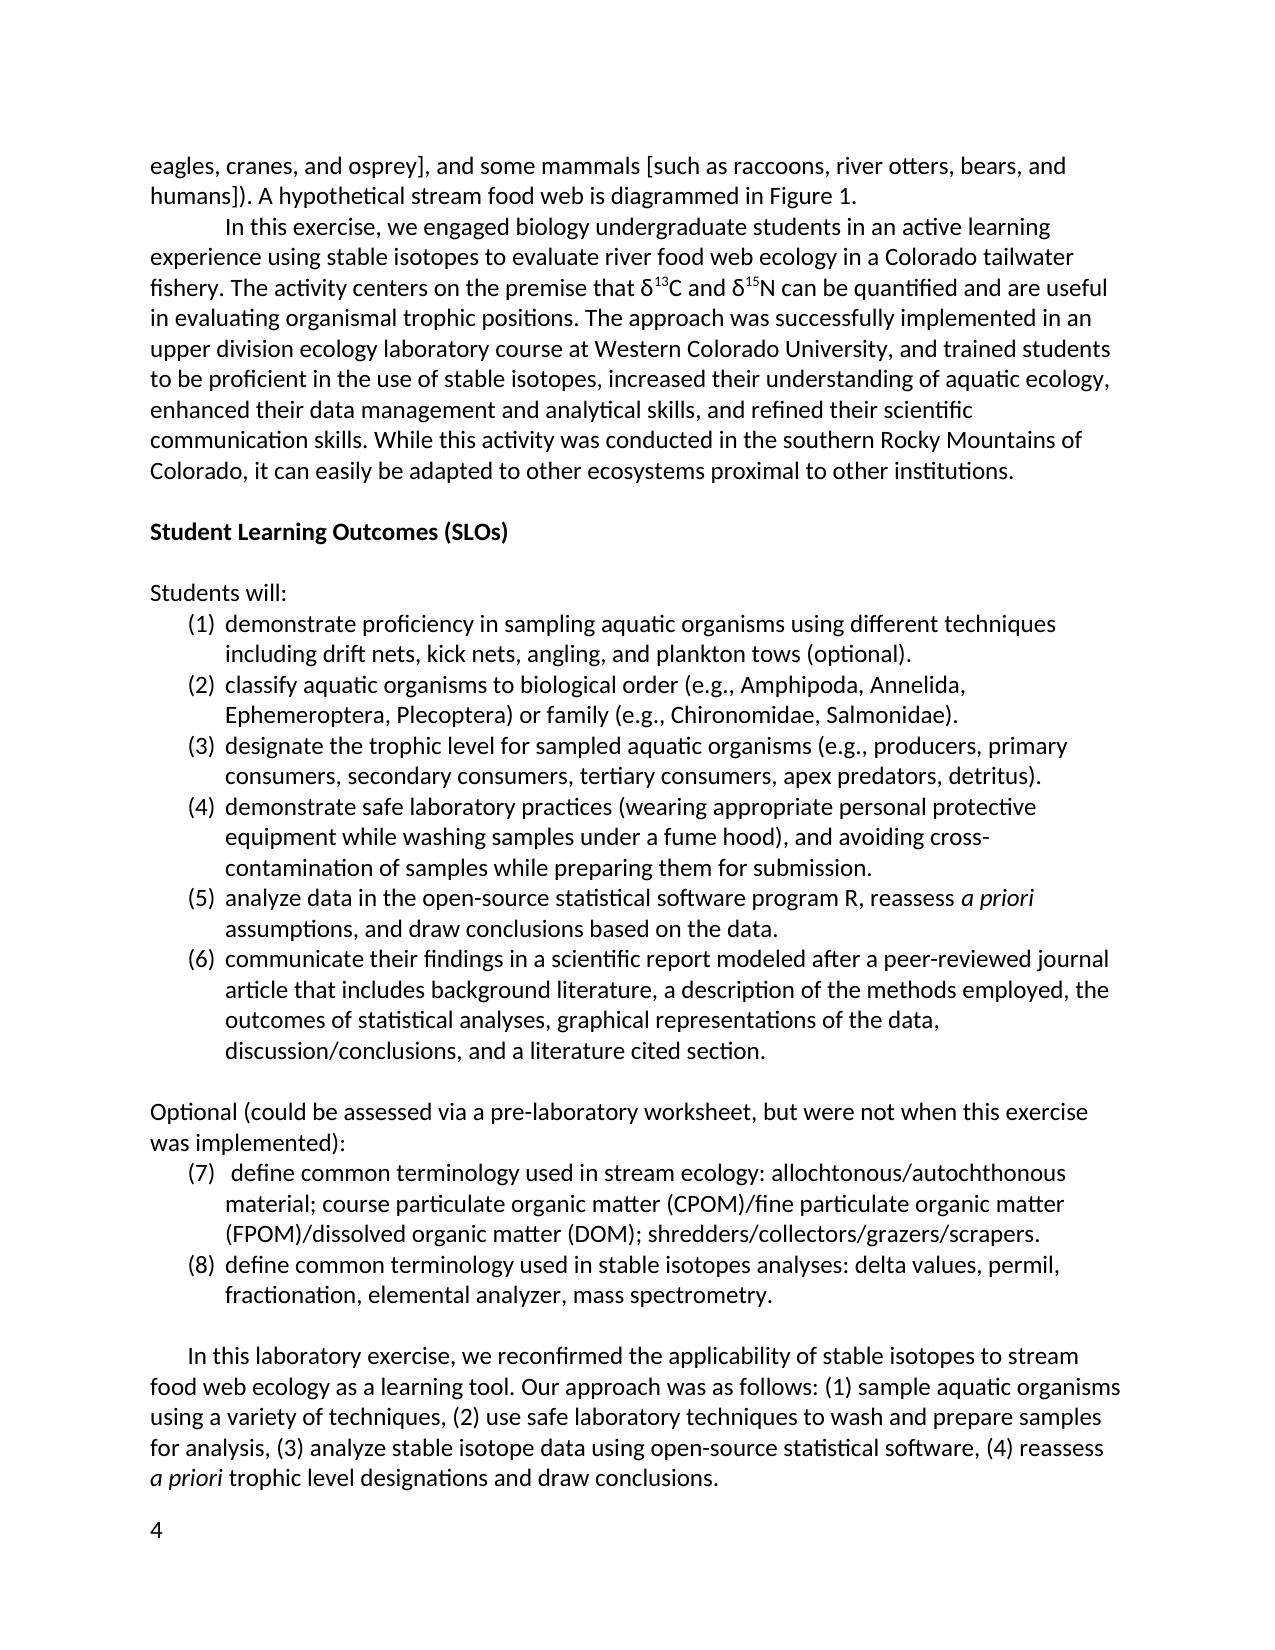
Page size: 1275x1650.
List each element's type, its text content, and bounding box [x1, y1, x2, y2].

list demonstrate proficiency in sampling aquatic organisms using different techniques including drift nets, kick nets, angling, and plankton tows (optional). [187, 608, 1125, 669]
list designate the trophic level for sampled aquatic organisms (e.g., producers, primary consumers, secondary consumers, tertiary consumers, apex predators, detritus). [187, 730, 1125, 791]
list define common terminology used in stable isotopes analyses: delta values, permil, fractionation, elemental analyzer, mass spectrometry. [187, 1249, 1125, 1310]
list classify aquatic organisms to biological order (e.g., Amphipoda, Annelida, Ephemeroptera, Plecoptera) or family (e.g., Chironomidae, Salmonidae). [187, 669, 1125, 730]
text Optional (could be assessed via a pre-laboratory worksheet, but were not when this exercise was implemented): [150, 1096, 1125, 1157]
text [150, 150, 1125, 211]
list demonstrate safe laboratory practices (wearing appropriate personal protective equipment while washing samples under a fume hood), and avoiding cross-contamination of samples while preparing them for submission. [187, 791, 1125, 882]
list analyze data in the open-source statistical software program R, reassess a priori assumptions, and draw conclusions based on the data. [187, 882, 1125, 943]
text Student Learning Outcomes (SLOs) [150, 516, 1125, 547]
text Students will: [150, 577, 1125, 608]
text In this exercise, we engaged biology undergraduate students in an active learning experience using stable isotopes to evaluate river food web ecology in a Colorado tailwater fishery. The activity centers on the premise that δ13C and δ15N can be quantified and are useful in evaluating organismal trophic positions. The approach was successfully implemented in an upper division ecology laboratory course at Western Colorado University, and trained students to be proficient in the use of stable isotopes, increased their understanding of aquatic ecology, enhanced their data management and analytical skills, and refined their scientific communication skills. While this activity was conducted in the southern Rocky Mountains of Colorado, it can easily be adapted to other ecosystems proximal to other institutions. [150, 211, 1125, 486]
list define common terminology used in stream ecology: allochtonous/autochthonous material; course particulate organic matter (CPOM)/fine particulate organic matter (FPOM)/dissolved organic matter (DOM); shredders/collectors/grazers/scrapers. [187, 1157, 1125, 1249]
text In this laboratory exercise, we reconfirmed the applicability of stable isotopes to stream food web ecology as a learning tool. Our approach was as follows: (1) sample aquatic organisms using a variety of techniques, (2) use safe laboratory techniques to wash and prepare samples for analysis, (3) analyze stable isotope data using open-source statistical software, (4) reassess a priori trophic level designations and draw conclusions. [150, 1340, 1125, 1493]
list communicate their findings in a scientific report modeled after a peer-reviewed journal article that includes background literature, a description of the methods employed, the outcomes of statistical analyses, graphical representations of the data, discussion/conclusions, and a literature cited section. [187, 943, 1125, 1066]
